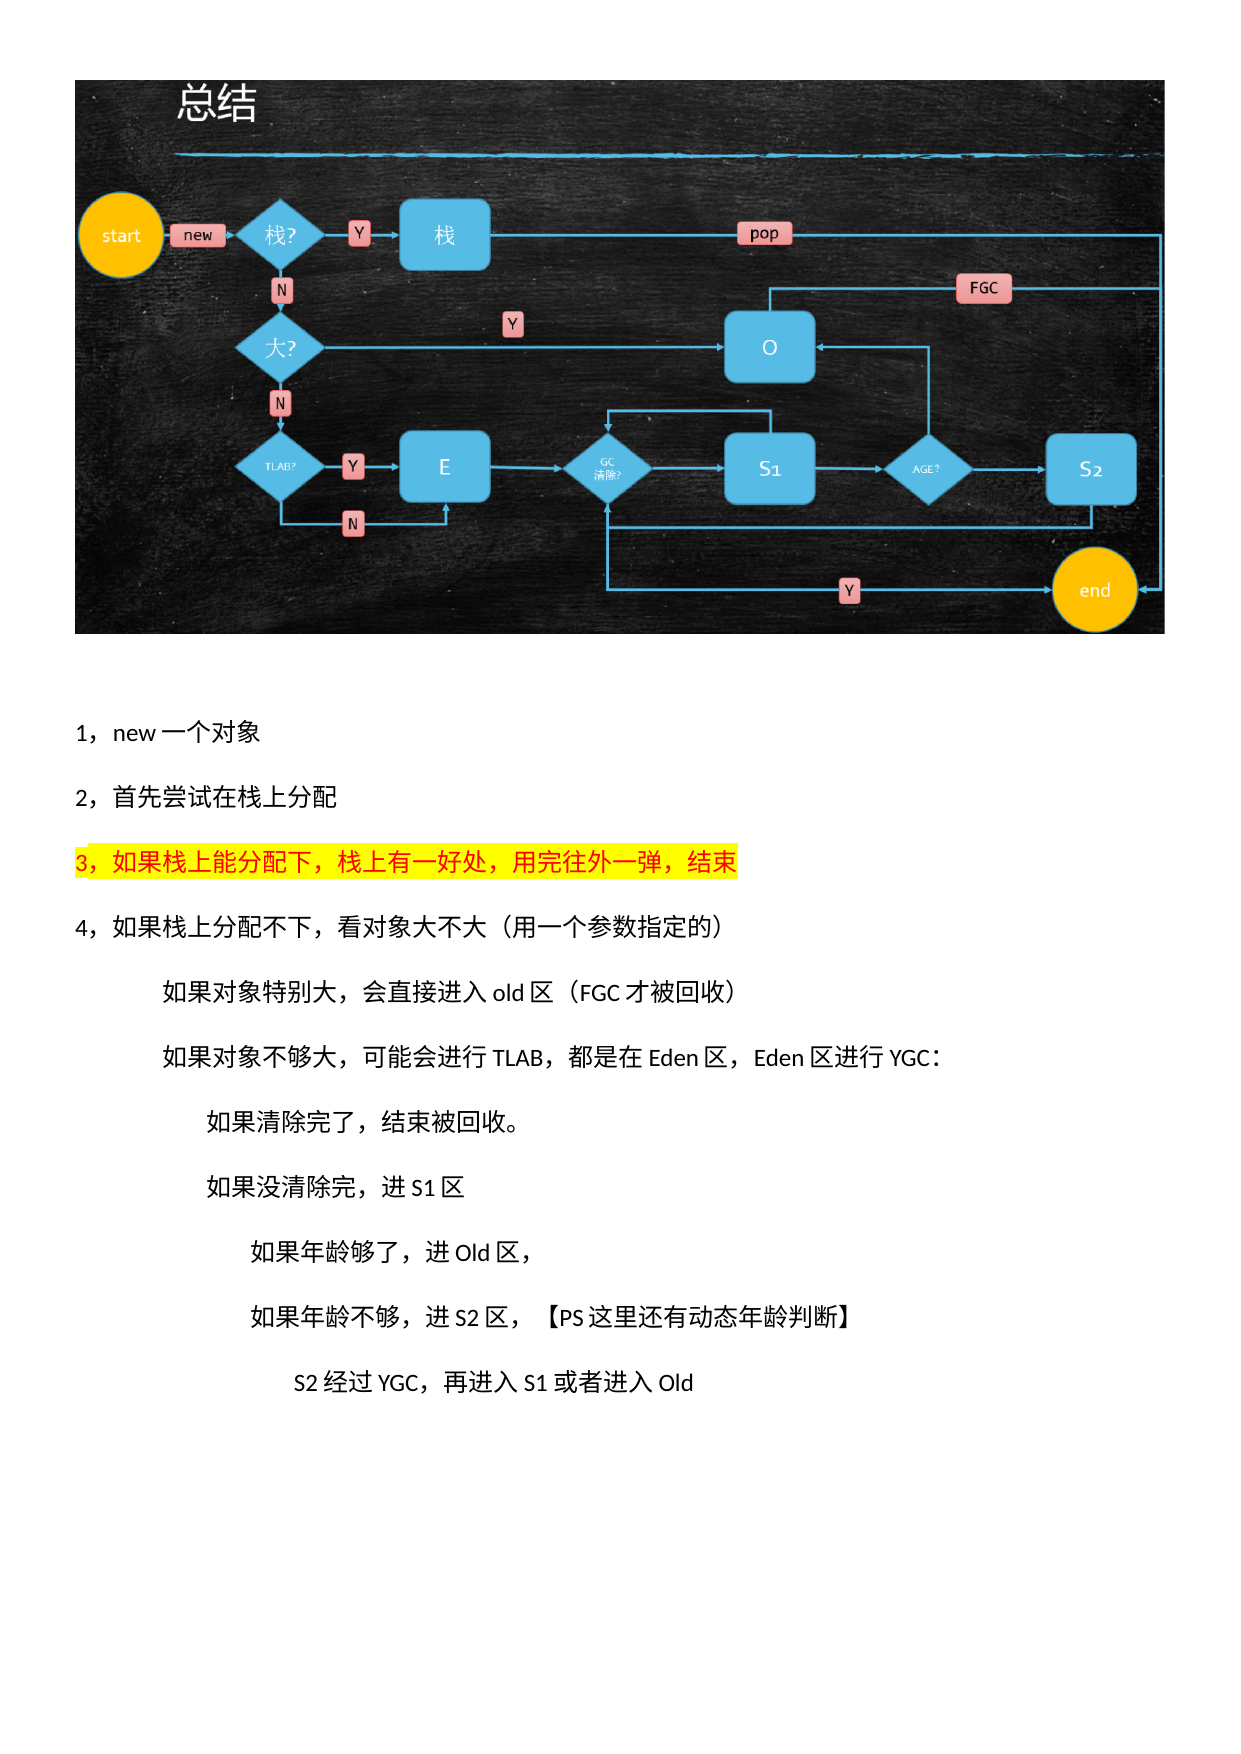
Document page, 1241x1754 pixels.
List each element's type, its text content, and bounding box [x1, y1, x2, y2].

text 如果年龄够了，进Old区， [206, 1218, 1165, 1283]
list 首先尝试在栈上分配 [75, 763, 1165, 828]
text 如果清除完了，结束被回收。 [162, 1088, 1165, 1153]
list 如果栈上分配不下，看对象大不大（用一个参数指定的） [75, 893, 1165, 958]
text 如果没清除完，进S1区 [162, 1153, 1165, 1218]
text S2经过YGC，再进入S1 或者进入Old [250, 1348, 1165, 1413]
text 如果对象不够大，可能会进行TLAB，都是在Eden区，Eden区进行YGC： [119, 1023, 1165, 1088]
list new一个对象 [75, 698, 1165, 763]
text 如果对象特别大，会直接进入old区（FGC才被回收） [119, 958, 1165, 1023]
text 如果年龄不够，进S2区，【PS这里还有动态年龄判断】 [206, 1283, 1165, 1348]
picture [75, 80, 1165, 634]
list 如果栈上能分配下，栈上有一好处，用完往外一弹，结束 [75, 828, 1165, 893]
